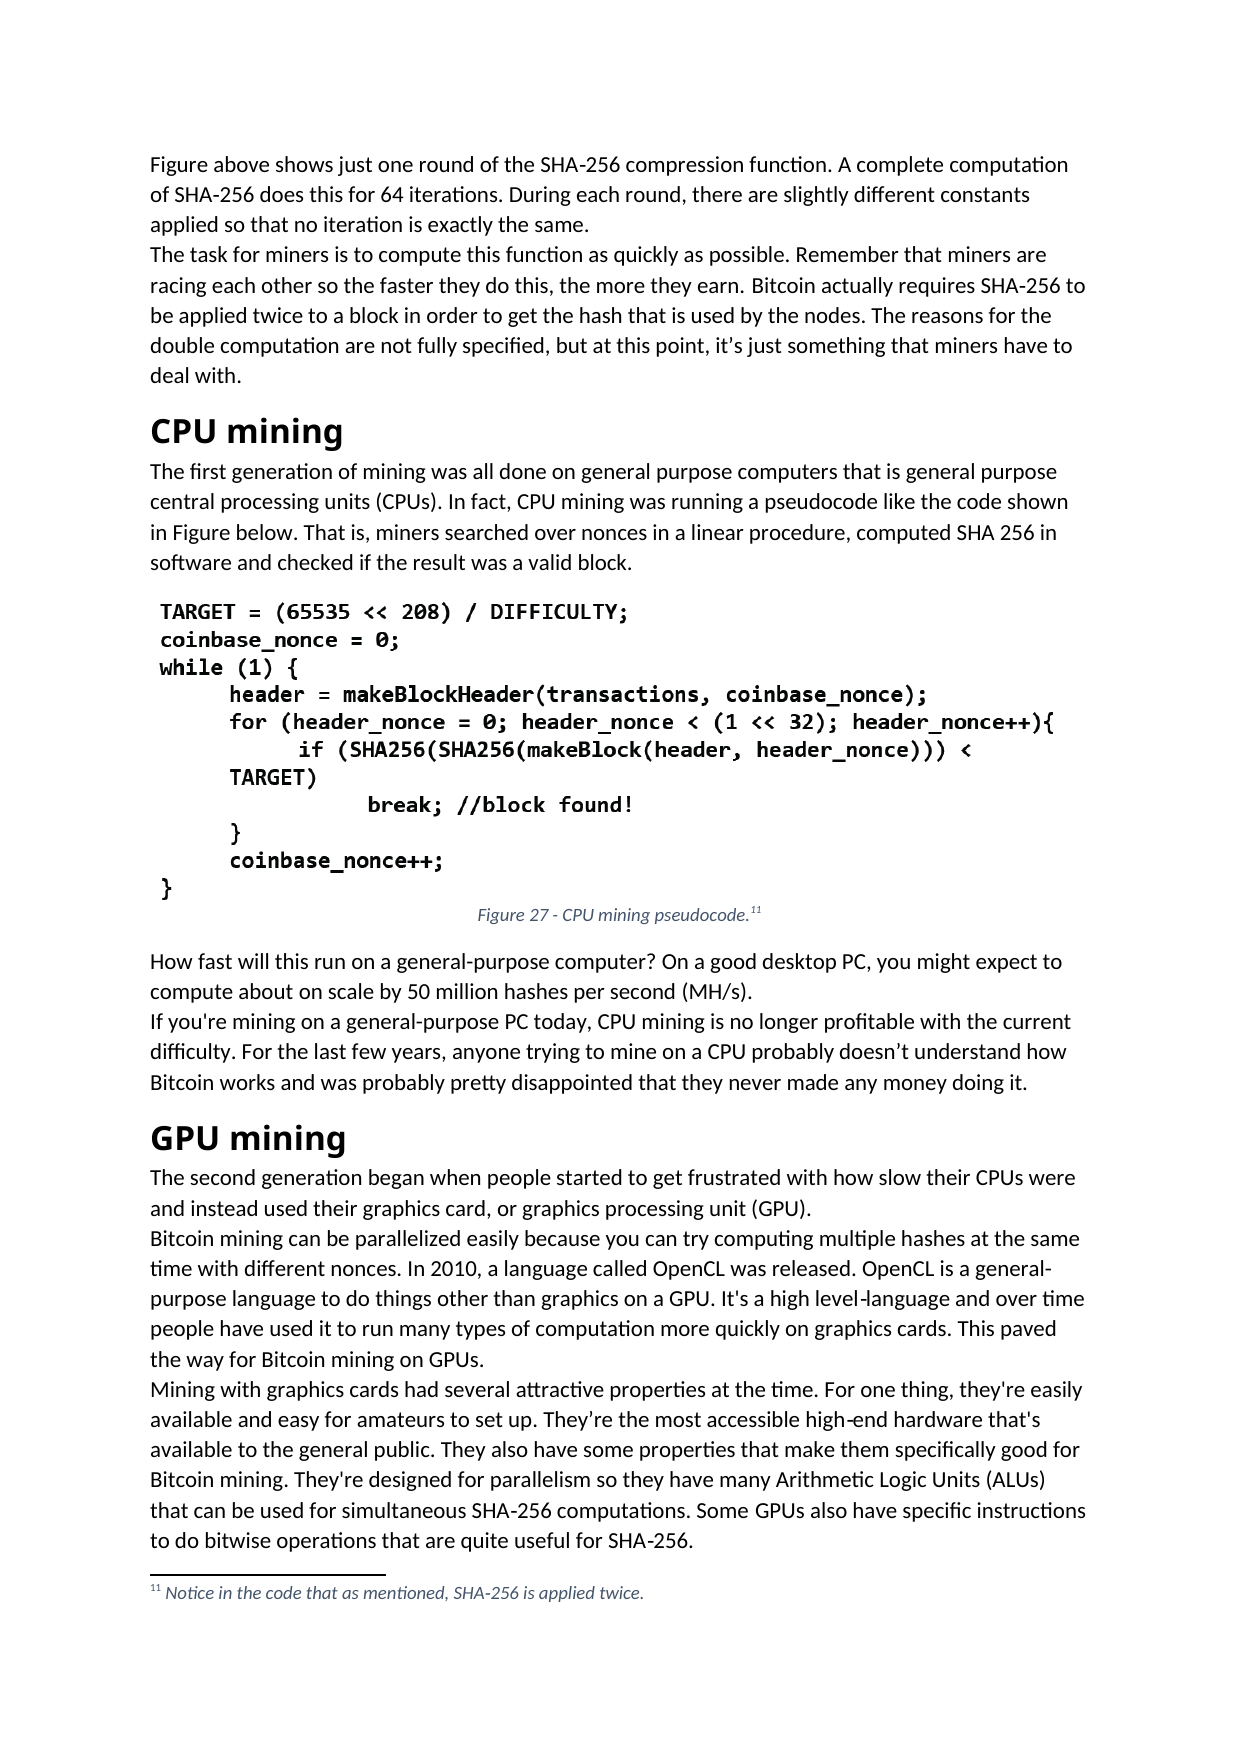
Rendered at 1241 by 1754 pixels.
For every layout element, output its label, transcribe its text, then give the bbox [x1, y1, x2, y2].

subtitle CPU mining [150, 408, 1090, 454]
text If you're mining on a general-purpose PC today, CPU mining is no longer profitable with the current difficulty. For the last few years, anyone trying to mine on a CPU probably doesn’t understand how Bitcoin works and was probably pretty disappointed that they never made any money doing it. [150, 1007, 1090, 1096]
subtitle GPU mining [150, 1114, 1090, 1160]
text Bitcoin mining can be parallelized easily because you can try computing multiple hashes at the same time with different nonces. In 2010, a language called OpenCL was released. OpenCL is a general-purpose language to do things other than graphics on a GPU. It's a high level‐language and over time people have used it to run many types of computation more quickly on graphics cards. This paved the way for Bitcoin mining on GPUs. [150, 1224, 1090, 1373]
text The second generation began when people started to get frustrated with how slow their CPUs were and instead used their graphics card, or graphics processing unit (GPU). [150, 1163, 1090, 1222]
text Figure above shows just one round of the SHA‐256 compression function. A complete computation of SHA‐256 does this for 64 iterations. During each round, there are slightly different constants applied so that no iteration is exactly the same. [150, 150, 1090, 238]
text How fast will this run on a general-purpose computer? On a good desktop PC, you might expect to compute about on scale by 50 million hashes per second (MH/s). [150, 947, 1090, 1005]
text Figure 27 - CPU mining pseudocode. [150, 904, 1090, 926]
text The first generation of mining was all done on general purpose computers that is general purpose central processing units (CPUs). In fact, CPU mining was running a pseudocode like the code shown in Figure below. That is, miners searched over nonces in a linear procedure, computed SHA 256 in software and checked if the result was a valid block. [150, 457, 1090, 576]
text Mining with graphics cards had several attractive properties at the time. For one thing, they're easily available and easy for amateurs to set up. They’re the most accessible high‐end hardware that's available to the general public. They also have some properties that make them specifically good for Bitcoin mining. They're designed for parallelism so they have many Arithmetic Logic Units (ALUs) that can be used for simultaneous SHA‐256 computations. Some GPUs also have specific instructions to do bitwise operations that are quite useful for SHA‐256. [150, 1375, 1090, 1554]
picture [150, 594, 1091, 904]
text The task for miners is to compute this function as quickly as possible. Remember that miners are racing each other so the faster they do this, the more they earn. Bitcoin actually requires SHA‐256 to be applied twice to a block in order to get the hash that is used by the nodes. The reasons for the double computation are not fully specified, but at this point, it’s just something that miners have to deal with. [150, 241, 1090, 389]
